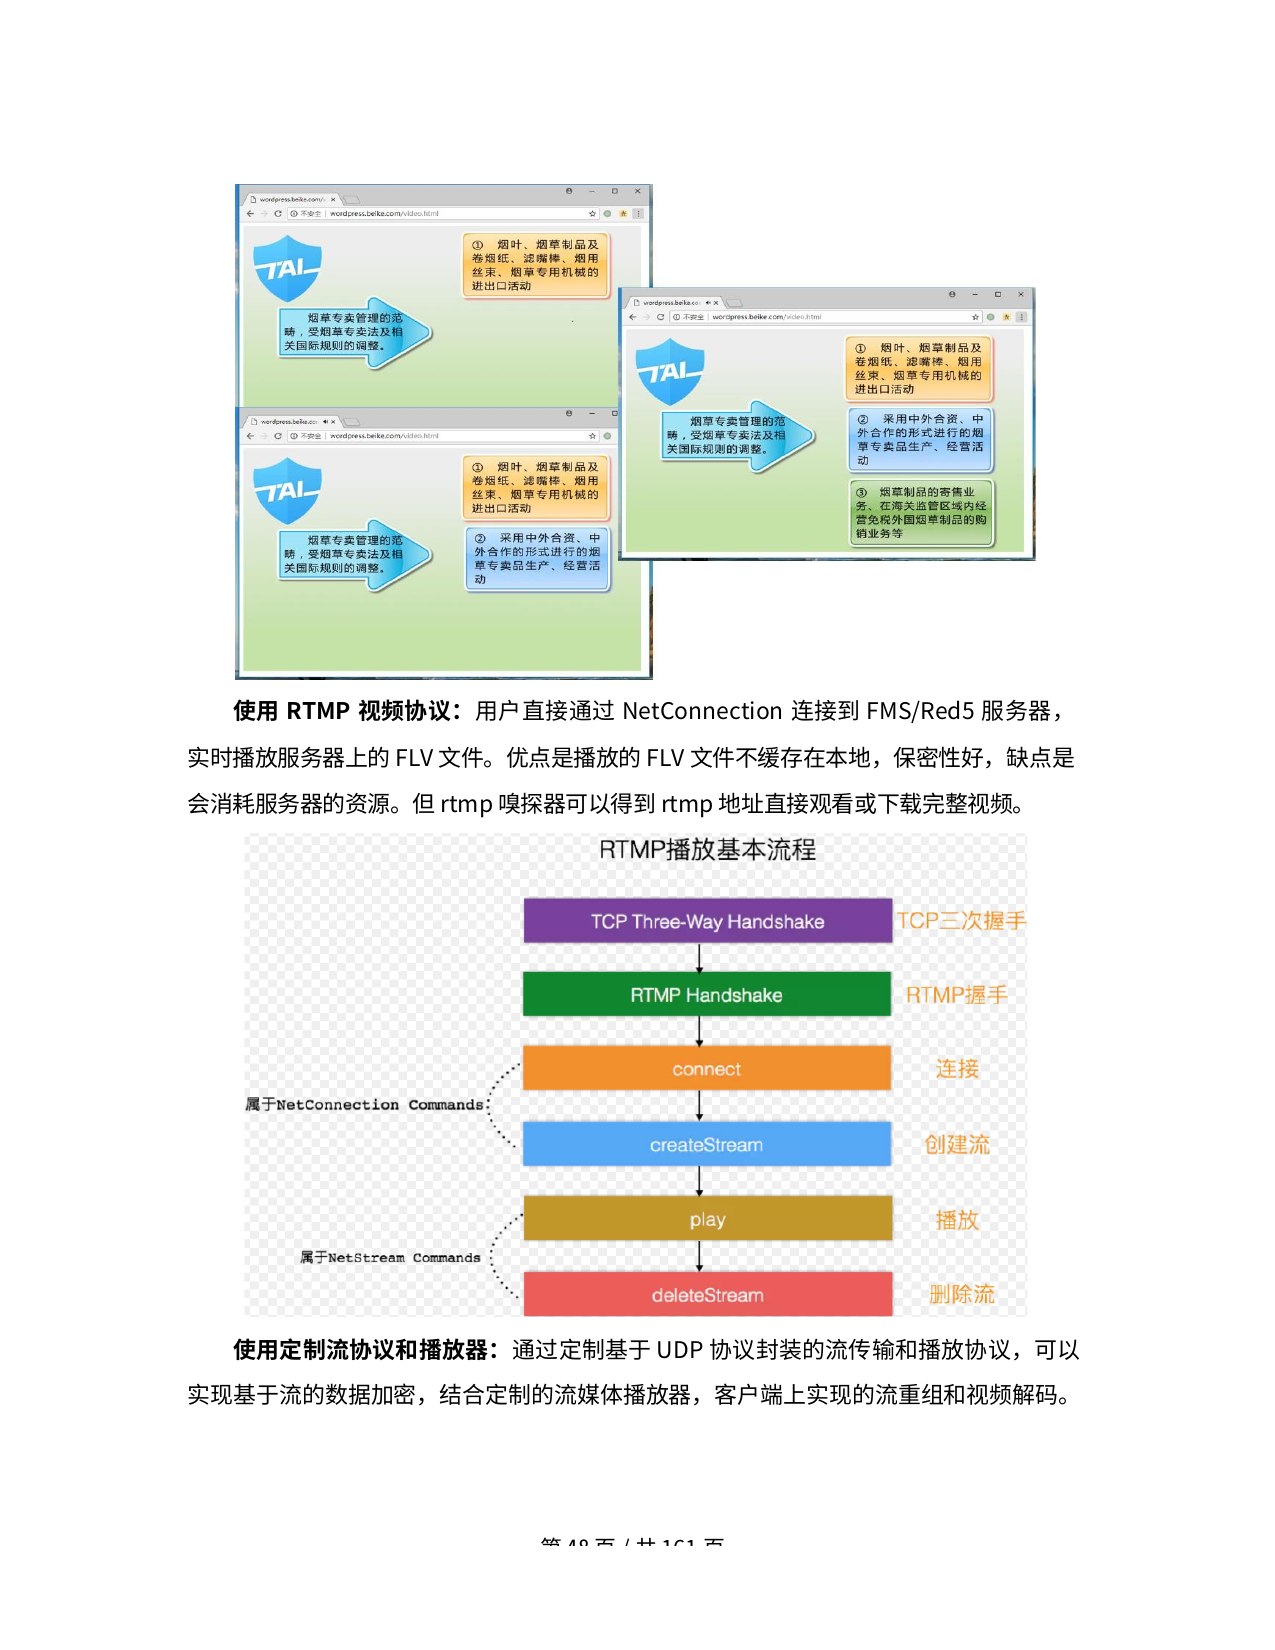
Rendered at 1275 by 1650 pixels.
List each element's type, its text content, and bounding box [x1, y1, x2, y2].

picture [235, 184, 1036, 680]
text 使用 RTMP 视频协议：用户直接通过 NetConnection 连接到 FMS/Red5 服务器， 实时播放服务器上的 FLV 文件。优点是播放的 FLV 文件不缓存在本地，保密性好，缺点是会消耗服务器的资源。但 rtmp 嗅探器可以得到 rtmp 地址直接观看或下载完整视频。 [187, 693, 1075, 819]
picture [244, 833, 1028, 1317]
text 使用定制流协议和播放器：通过定制基于UDP 协议封装的流传输和播放协议，可以实现基于流的数据加密，结合定制的流媒体播放器，客户端上实现的流重组和视频解码。 [187, 1331, 1082, 1411]
